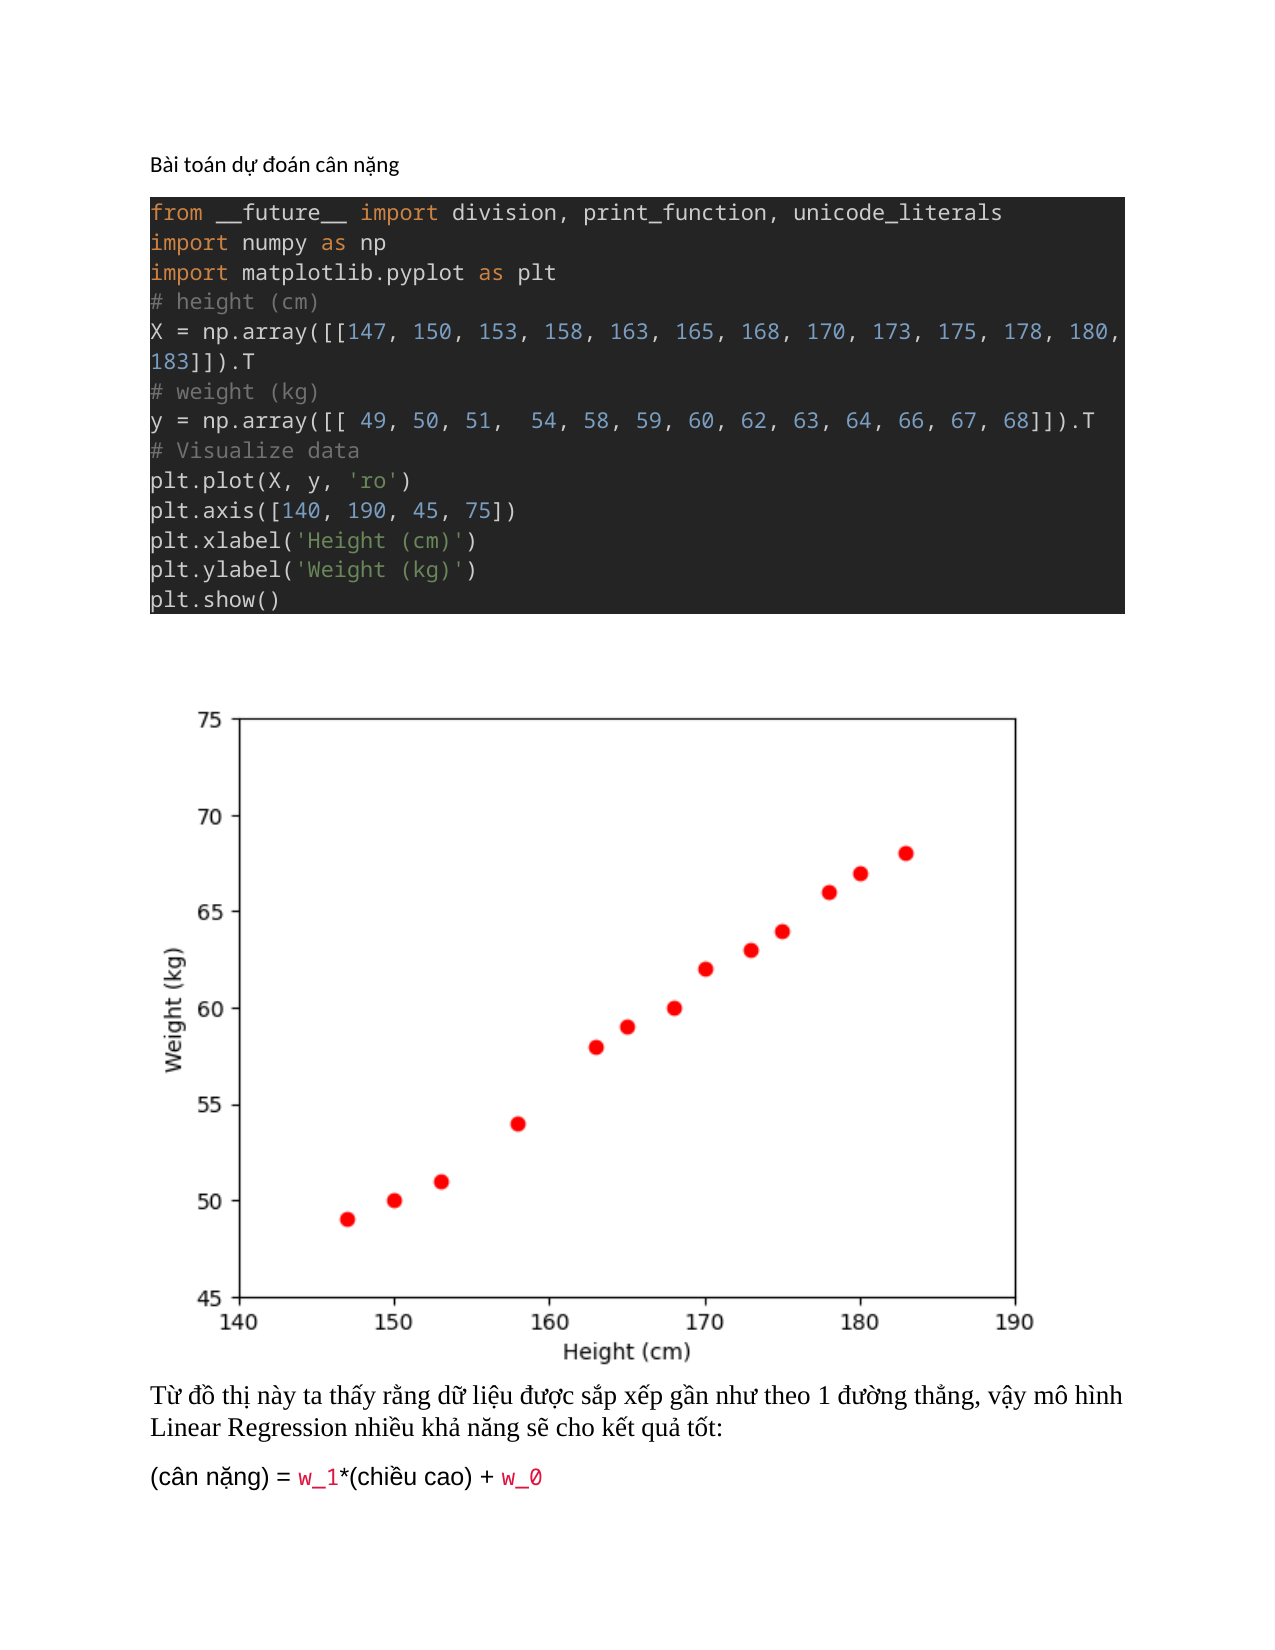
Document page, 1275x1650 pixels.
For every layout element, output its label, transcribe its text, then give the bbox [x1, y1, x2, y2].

text plt.show() [150, 584, 1125, 614]
text (cân nặng) = w_1*(chiều cao) + w_0 [150, 1461, 1125, 1492]
text # height (cm) [150, 286, 1125, 316]
text plt.axis([140, 190, 45, 75]) [150, 495, 1125, 524]
text import matplotlib.pyplot as plt [150, 256, 1125, 286]
text Từ đồ thị này ta thấy rằng dữ liệu được sắp xếp gần như theo 1 đường thẳng, vậy mô hình Linear Regression nhiều khả năng sẽ cho kết quả tốt: [150, 1379, 1125, 1442]
text X = np.array([[147, 150, 153, 158, 163, 165, 168, 170, 173, 175, 178, 180, 183]]).T [150, 316, 1125, 376]
text # weight (kg) [150, 376, 1125, 405]
text # Visualize data [150, 435, 1125, 465]
picture [150, 695, 1050, 1380]
text y = np.array([[ 49, 50, 51, 54, 58, 59, 60, 62, 63, 64, 66, 67, 68]]).T [150, 405, 1125, 435]
text Bài toán dự đoán cân nặng [150, 150, 1125, 178]
text from __future__ import division, print_function, unicode_literals [150, 197, 1125, 227]
text plt.ylabel('Weight (kg)') [150, 554, 1125, 584]
text import numpy as np [150, 227, 1125, 256]
text plt.plot(X, y, 'ro') [150, 465, 1125, 495]
text plt.xlabel('Height (cm)') [150, 524, 1125, 554]
